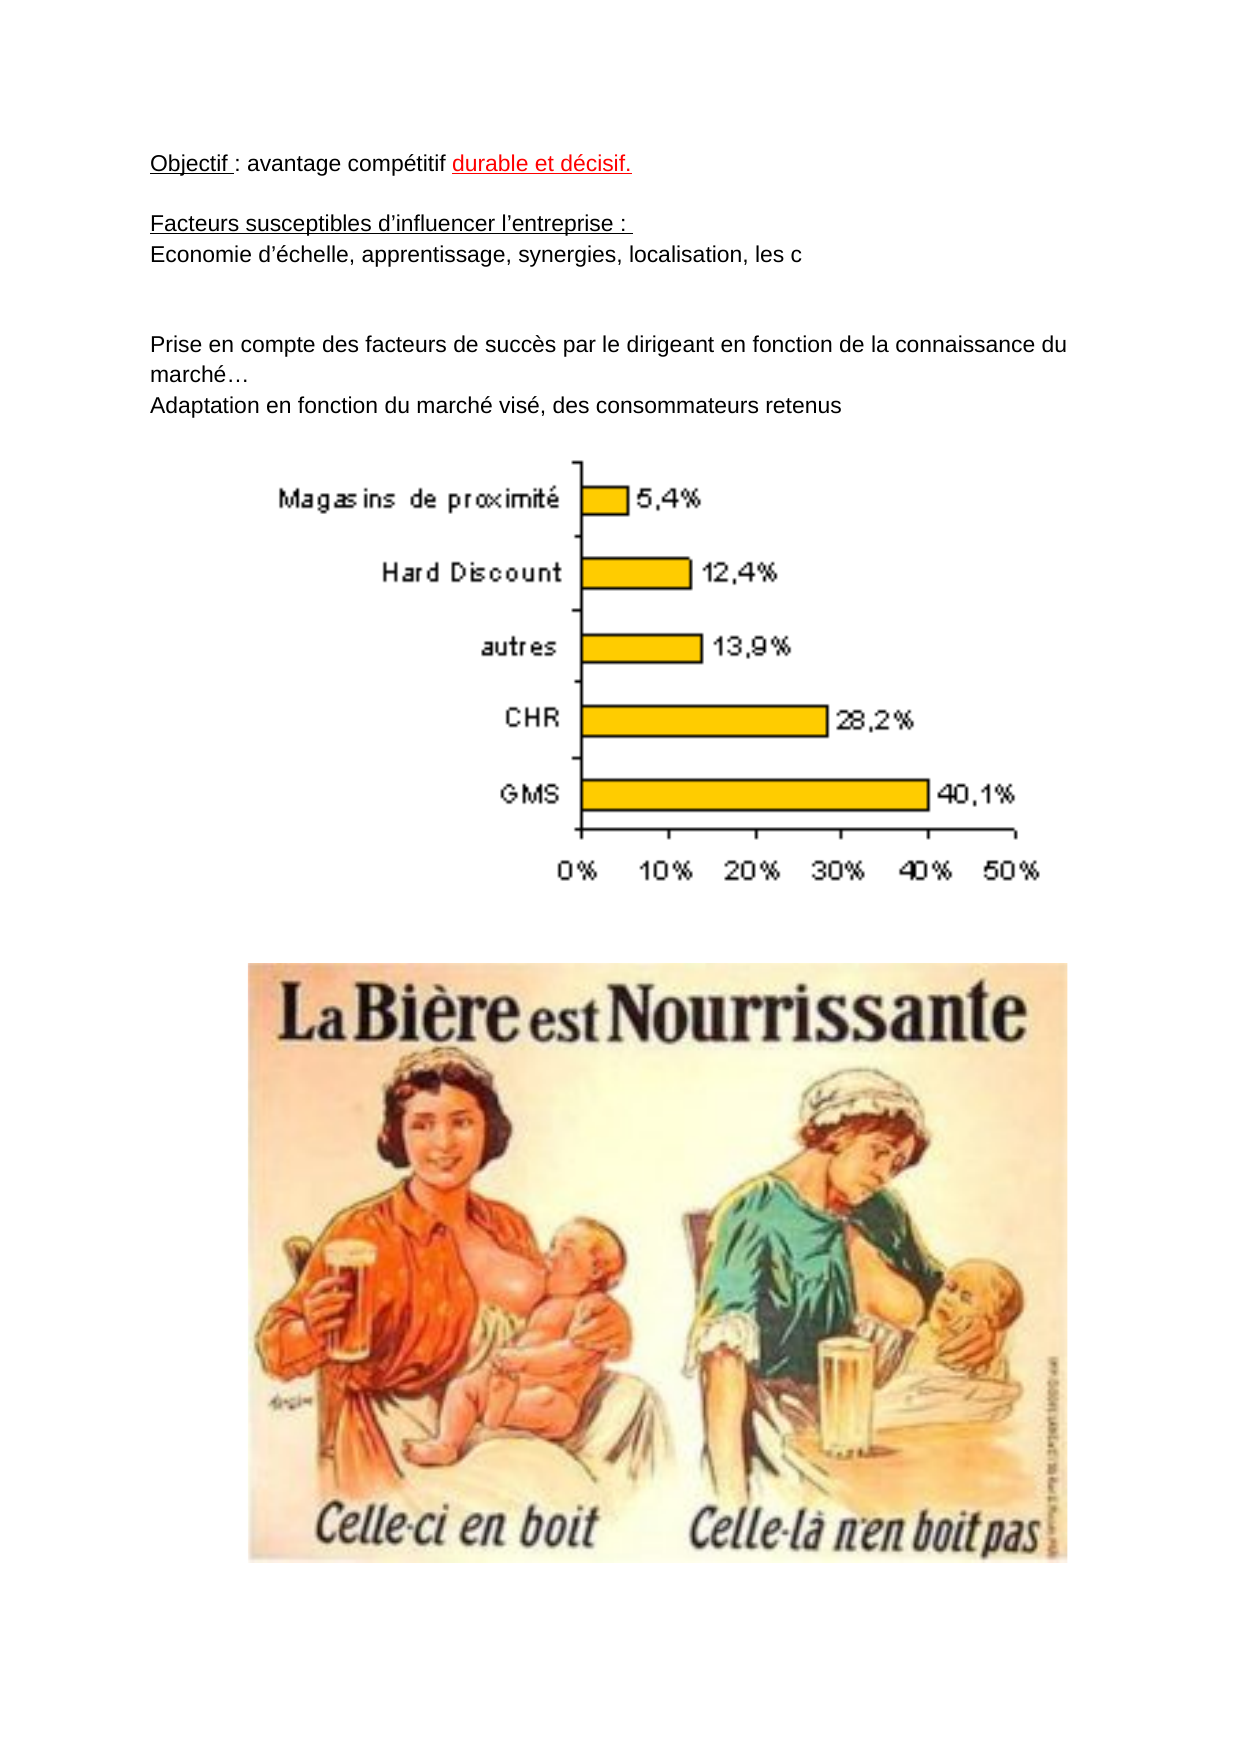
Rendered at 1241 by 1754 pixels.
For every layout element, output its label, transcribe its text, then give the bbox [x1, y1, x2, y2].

picture [267, 452, 1048, 900]
text Economie d’échelle, apprentissage, synergies, localisation, les c [150, 241, 1090, 267]
picture [247, 963, 1068, 1563]
text Objectif : avantage compétitif durable et décisif. [150, 150, 1090, 176]
text Prise en compte des facteurs de succès par le dirigeant en fonction de la connaissance du marché… [150, 331, 1090, 388]
text Adaptation en fonction du marché visé, des consommateurs retenus [150, 392, 1090, 418]
text Facteurs susceptibles d’influencer l’entreprise : [150, 210, 1090, 237]
